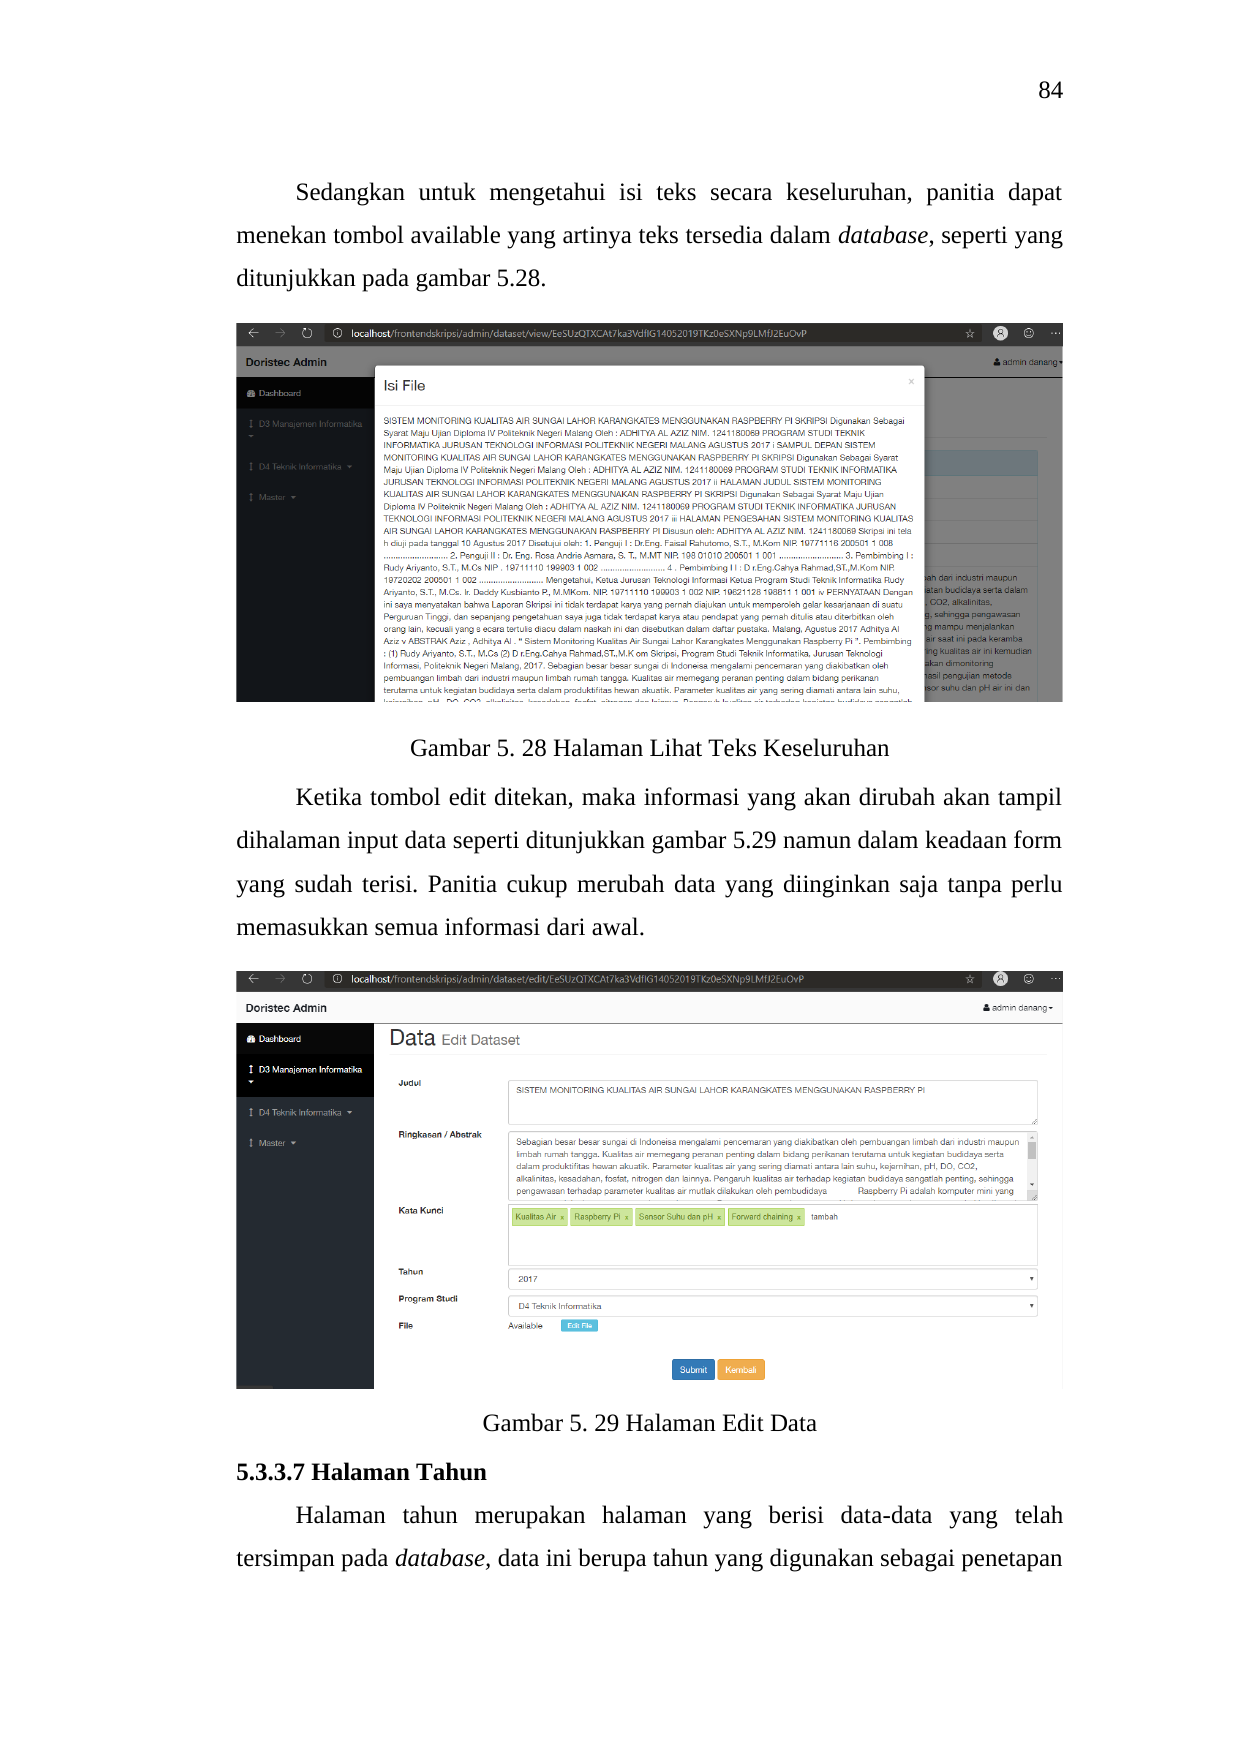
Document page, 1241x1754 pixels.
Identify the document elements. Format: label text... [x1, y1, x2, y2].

text Gambar 5. 29 Halaman Edit Data [236, 1408, 1063, 1436]
text Gambar 5. 28 Halaman Lihat Teks Keseluruhan [236, 733, 1063, 762]
picture [236, 971, 1063, 1389]
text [236, 1500, 1063, 1572]
text Halaman Tahun [236, 1457, 1063, 1486]
picture [236, 323, 1063, 702]
text Ketika tombol edit ditekan, maka informasi yang akan dirubah akan tampil dihalaman input data seperti ditunjukkan gambar 5.29 namun dalam keadaan form yang sudah terisi. Panitia cukup merubah data yang diinginkan saja tanpa perlu memasukkan semua informasi dari awal. [236, 782, 1063, 941]
text Sedangkan untuk mengetahui isi teks secara keseluruhan, panitia dapat menekan tombol available yang artinya teks tersedia dalam database, seperti yang ditunjukkan pada gambar 5.28. [236, 177, 1063, 292]
